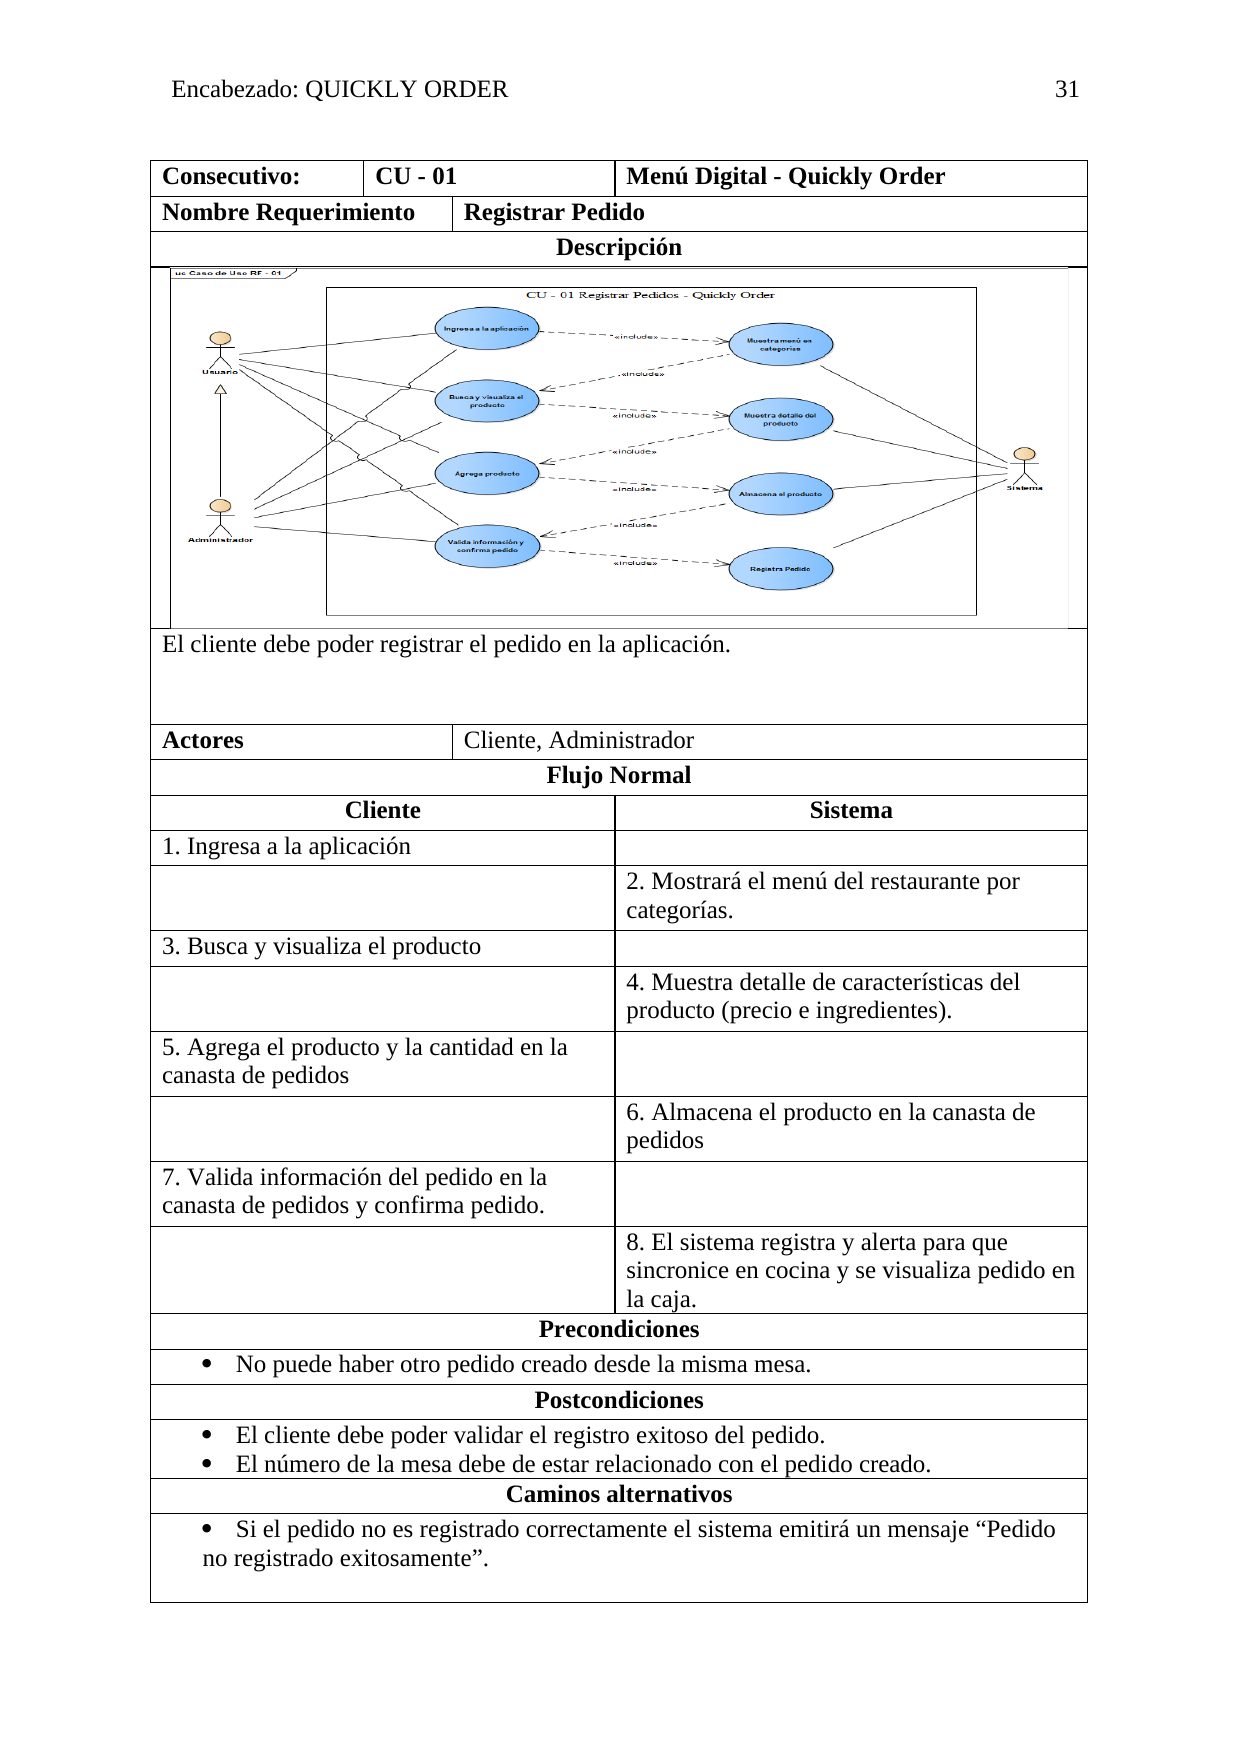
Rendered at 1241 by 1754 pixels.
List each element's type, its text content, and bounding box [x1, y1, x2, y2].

table_cell Caminos alternativos [151, 1479, 1087, 1513]
table_cell [1069, 268, 1087, 628]
table_header CU - 01 [364, 161, 614, 196]
table_cell El cliente debe poder validar el registro exitoso del pedido. El número de la mesa debe de estar relacionado con el pedido creado. [151, 1420, 1087, 1478]
table_cell Cliente [151, 796, 614, 830]
picture [169, 267, 1069, 629]
table_cell El cliente debe poder registrar el pedido en la aplicación. [151, 629, 1087, 724]
table_cell [151, 1097, 614, 1161]
table_cell [151, 268, 169, 628]
table_cell [151, 866, 614, 930]
table_cell Postcondiciones [151, 1385, 1087, 1419]
table_cell Registrar Pedido [453, 197, 1087, 231]
table_cell 7. Valida información del pedido en la canasta de pedidos y confirma pedido. [151, 1162, 614, 1226]
table_cell [616, 931, 1087, 966]
table_cell [616, 1032, 1087, 1096]
table_cell 4. Muestra detalle de características del producto (precio e ingredientes). [616, 967, 1087, 1031]
table_cell Sistema [616, 796, 1087, 830]
table_cell 3. Busca y visualiza el producto [151, 931, 614, 966]
table_cell Nombre Requerimiento [151, 197, 452, 231]
table_cell 6. Almacena el producto en la canasta de pedidos [616, 1097, 1087, 1161]
table_cell [151, 1227, 614, 1313]
table_cell [616, 1162, 1087, 1226]
table_cell Cliente, Administrador [453, 725, 1087, 759]
table_cell Actores [151, 725, 452, 759]
table_cell [616, 831, 1087, 865]
table_header Consecutivo: [151, 161, 363, 196]
table_header Menú Digital - Quickly Order [616, 161, 1087, 196]
table_cell 2. Mostrará el menú del restaurante por categorías. [616, 866, 1087, 930]
table_cell Descripción [151, 232, 1087, 266]
table_cell 8. El sistema registra y alerta para que sincronice en cocina y se visualiza pedido en la caja. [616, 1227, 1087, 1313]
table_cell Precondiciones [151, 1314, 1087, 1348]
table_cell Flujo Normal [151, 760, 1087, 794]
table_cell 5. Agrega el producto y la cantidad en la canasta de pedidos [151, 1032, 614, 1096]
table_cell No puede haber otro pedido creado desde la misma mesa. [151, 1350, 1087, 1384]
table_cell [151, 967, 614, 1031]
table_cell 1. Ingresa a la aplicación [151, 831, 614, 865]
table_cell Si el pedido no es registrado correctamente el sistema emitirá un mensaje “Pedido no registrado exitosamente”. [151, 1514, 1087, 1602]
